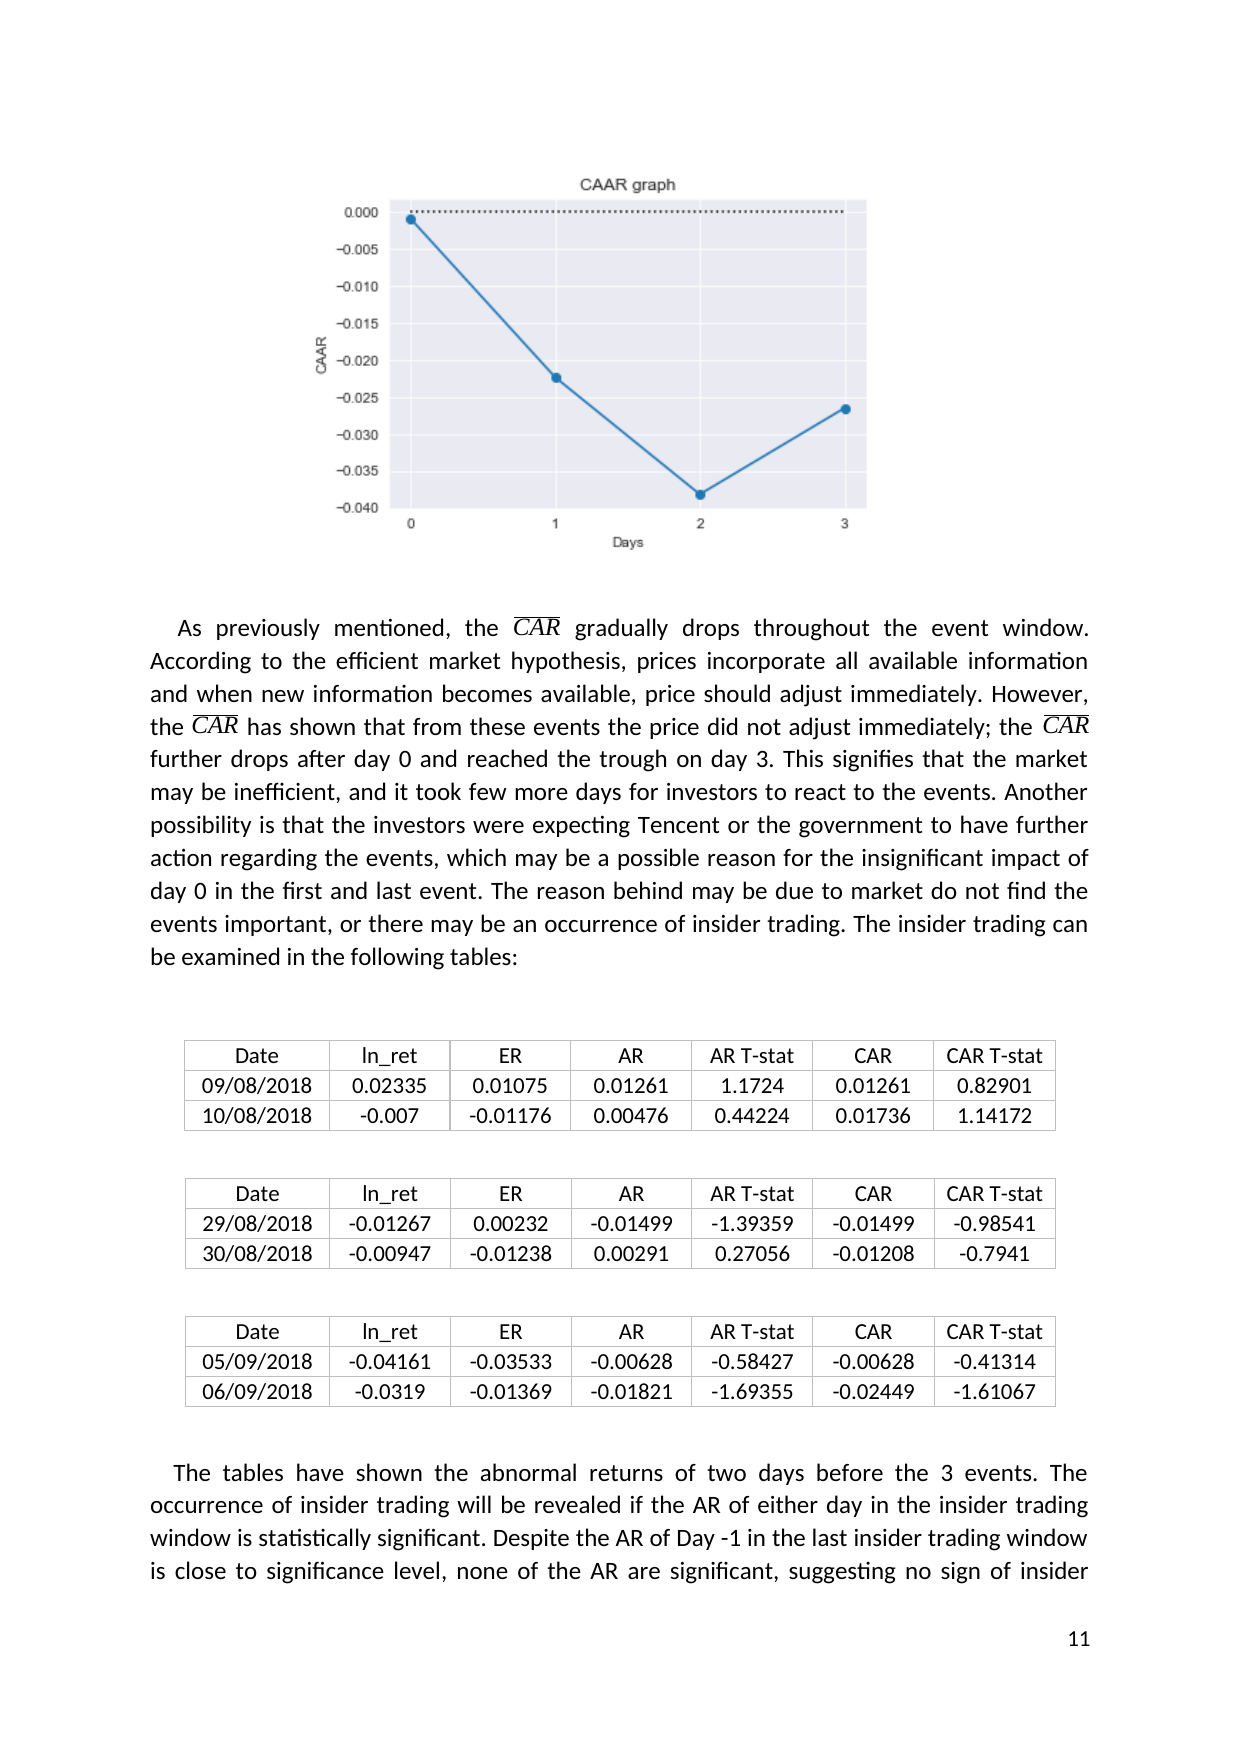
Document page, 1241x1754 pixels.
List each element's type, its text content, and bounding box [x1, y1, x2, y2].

table_cell -0.0319 [330, 1377, 450, 1406]
table_header CAR [813, 1041, 933, 1070]
table_cell 05/09/2018 [186, 1347, 329, 1376]
table_cell 0.00232 [451, 1209, 571, 1238]
table_cell -0.01821 [572, 1377, 691, 1406]
table_cell 09/08/2018 [185, 1071, 329, 1100]
table_cell -1.39359 [692, 1209, 812, 1238]
table_cell -0.007 [330, 1101, 449, 1130]
table_cell -0.01499 [813, 1209, 934, 1238]
table_cell -1.69355 [692, 1377, 812, 1406]
table_header ln_ret [330, 1317, 450, 1346]
table_header Date [186, 1179, 329, 1208]
table_header CAR T-stat [934, 1041, 1055, 1070]
table_header ln_ret [330, 1179, 450, 1208]
table_cell 0.82901 [934, 1071, 1055, 1100]
table_cell -0.04161 [330, 1347, 450, 1376]
table_header ln_ret [330, 1041, 449, 1070]
table_cell -0.00628 [813, 1347, 934, 1376]
table_cell 0.01736 [813, 1101, 933, 1130]
table_header AR [571, 1041, 691, 1070]
table_cell -0.00628 [572, 1347, 691, 1376]
table_cell 30/08/2018 [186, 1239, 329, 1268]
table_cell -0.01238 [451, 1239, 571, 1268]
table_cell 0.01261 [571, 1071, 691, 1100]
table_header AR T-stat [692, 1317, 812, 1346]
table_cell 06/09/2018 [186, 1377, 329, 1406]
table_header ER [451, 1041, 570, 1070]
table_cell -0.02449 [813, 1377, 934, 1406]
table_header AR [572, 1179, 691, 1208]
table_cell -0.01267 [330, 1209, 450, 1238]
table_cell 0.01075 [451, 1071, 570, 1100]
table_cell 0.02335 [330, 1071, 449, 1100]
table_cell -0.01369 [451, 1377, 571, 1406]
table_header ER [451, 1317, 571, 1346]
table_header CAR [813, 1179, 934, 1208]
table_cell 0.00291 [572, 1239, 691, 1268]
table_cell 0.00476 [571, 1101, 691, 1130]
table_header CAR [813, 1317, 934, 1346]
table_cell -0.00947 [330, 1239, 450, 1268]
table_cell 0.44224 [692, 1101, 812, 1130]
table_header AR T-stat [692, 1041, 812, 1070]
table_header CAR T-stat [935, 1179, 1055, 1208]
table_header AR T-stat [692, 1179, 812, 1208]
table_cell 10/08/2018 [185, 1101, 329, 1130]
text As previously mentioned, the gradually drops throughout the event window. According to the efficient market hypothesis, prices incorporate all available information and when new information becomes available, price should adjust immediately. However, the has shown that from these events the price did not adjust immediately; the further drops after day 0 and reached the trough on day 3. This signifies that the market may be inefficient, and it took few more days for investors to react to the events. Another possibility is that the investors were expecting Tencent or the government to have further action regarding the events, which may be a possible reason for the insignificant impact of day 0 in the first and last event. The reason behind may be due to market do not find the events important, or there may be an occurrence of insider trading. The insider trading can be examined in the following tables: [150, 612, 1090, 972]
table_cell 0.27056 [692, 1239, 812, 1268]
table_cell 1.14172 [934, 1101, 1055, 1130]
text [150, 1457, 1090, 1586]
table_cell -0.58427 [692, 1347, 812, 1376]
table_cell 29/08/2018 [186, 1209, 329, 1238]
table_header CAR T-stat [935, 1317, 1055, 1346]
table_cell -1.61067 [935, 1377, 1055, 1406]
table_header AR [572, 1317, 691, 1346]
table_header ER [451, 1179, 571, 1208]
picture [312, 150, 928, 560]
table_cell -0.41314 [935, 1347, 1055, 1376]
table_cell -0.03533 [451, 1347, 571, 1376]
table_cell -0.01176 [451, 1101, 570, 1130]
table_cell -0.01208 [813, 1239, 934, 1268]
table_cell 1.1724 [692, 1071, 812, 1100]
table_header Date [186, 1317, 329, 1346]
table_cell -0.7941 [935, 1239, 1055, 1268]
table_cell -0.98541 [935, 1209, 1055, 1238]
table_cell -0.01499 [572, 1209, 691, 1238]
table_cell 0.01261 [813, 1071, 933, 1100]
table_header Date [185, 1041, 329, 1070]
